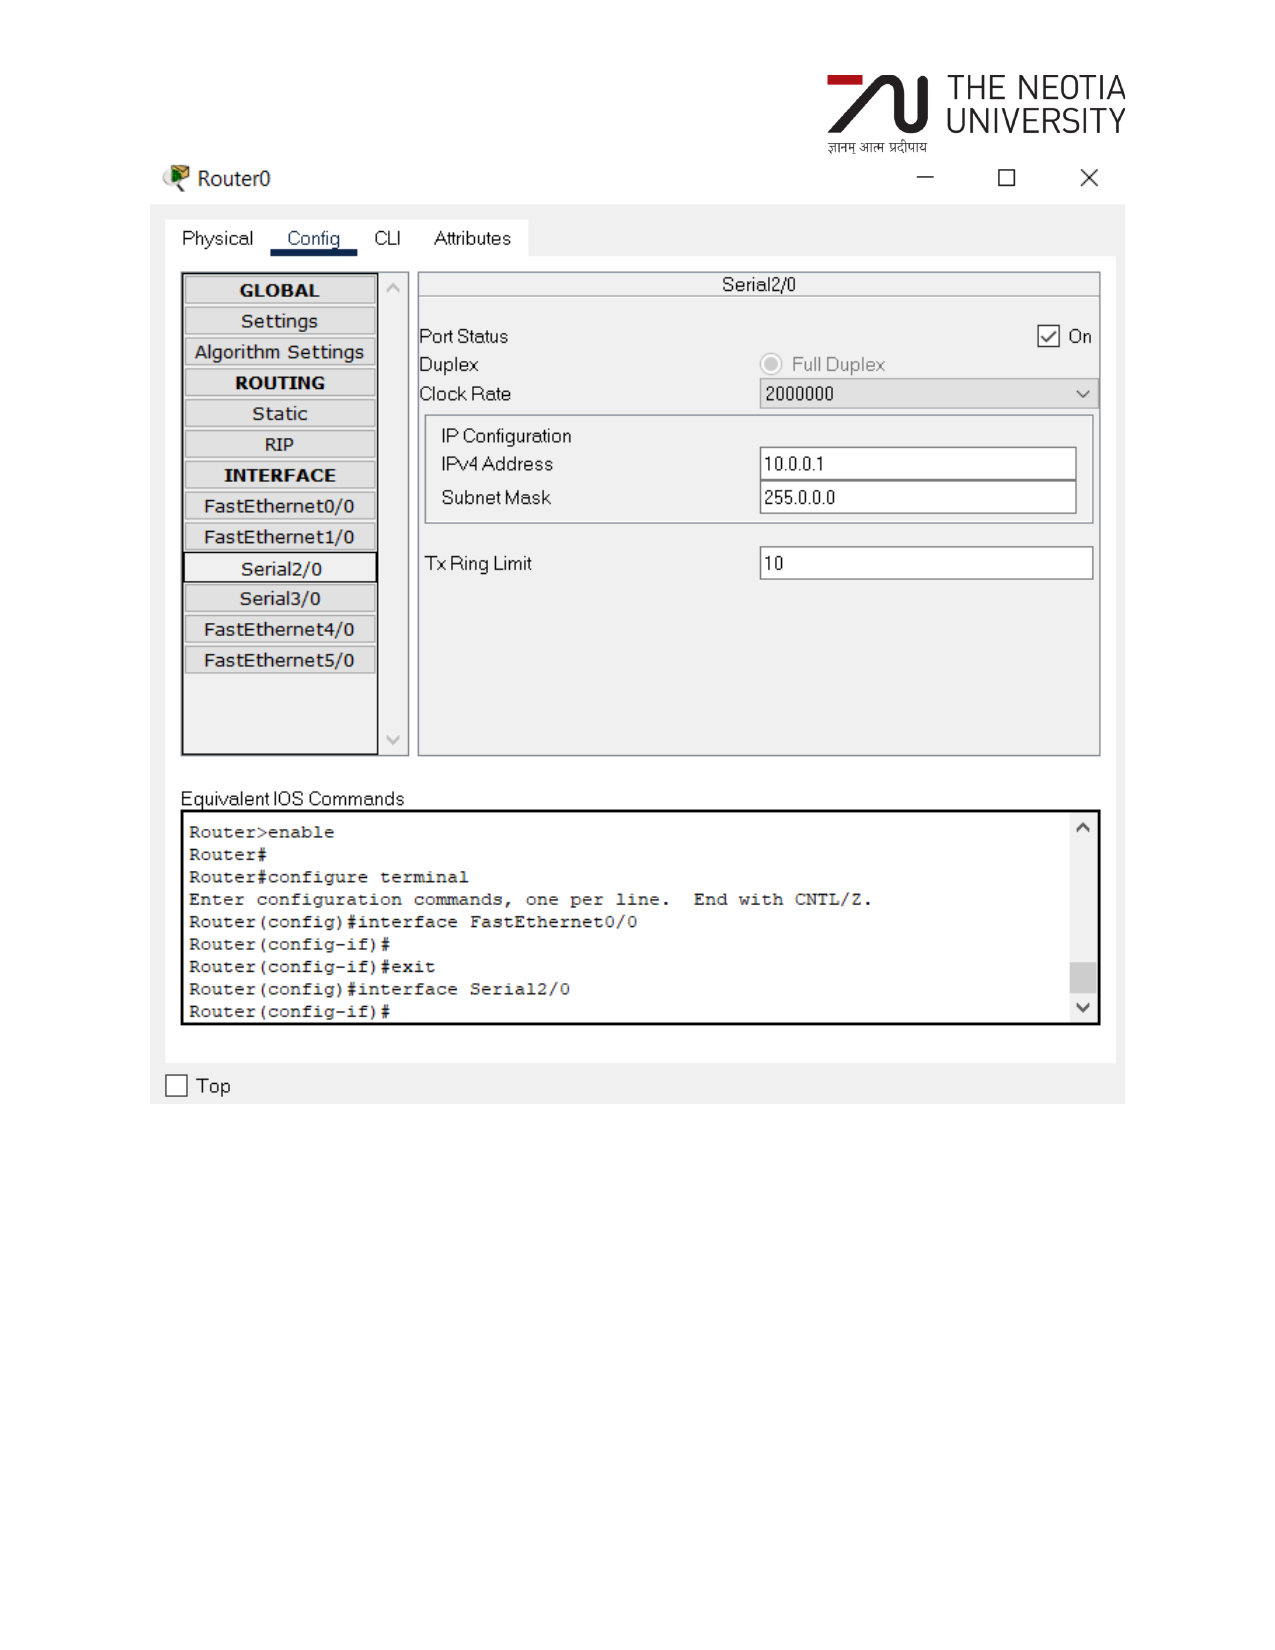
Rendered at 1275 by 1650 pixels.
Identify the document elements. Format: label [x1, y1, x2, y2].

picture [150, 75, 1125, 1104]
